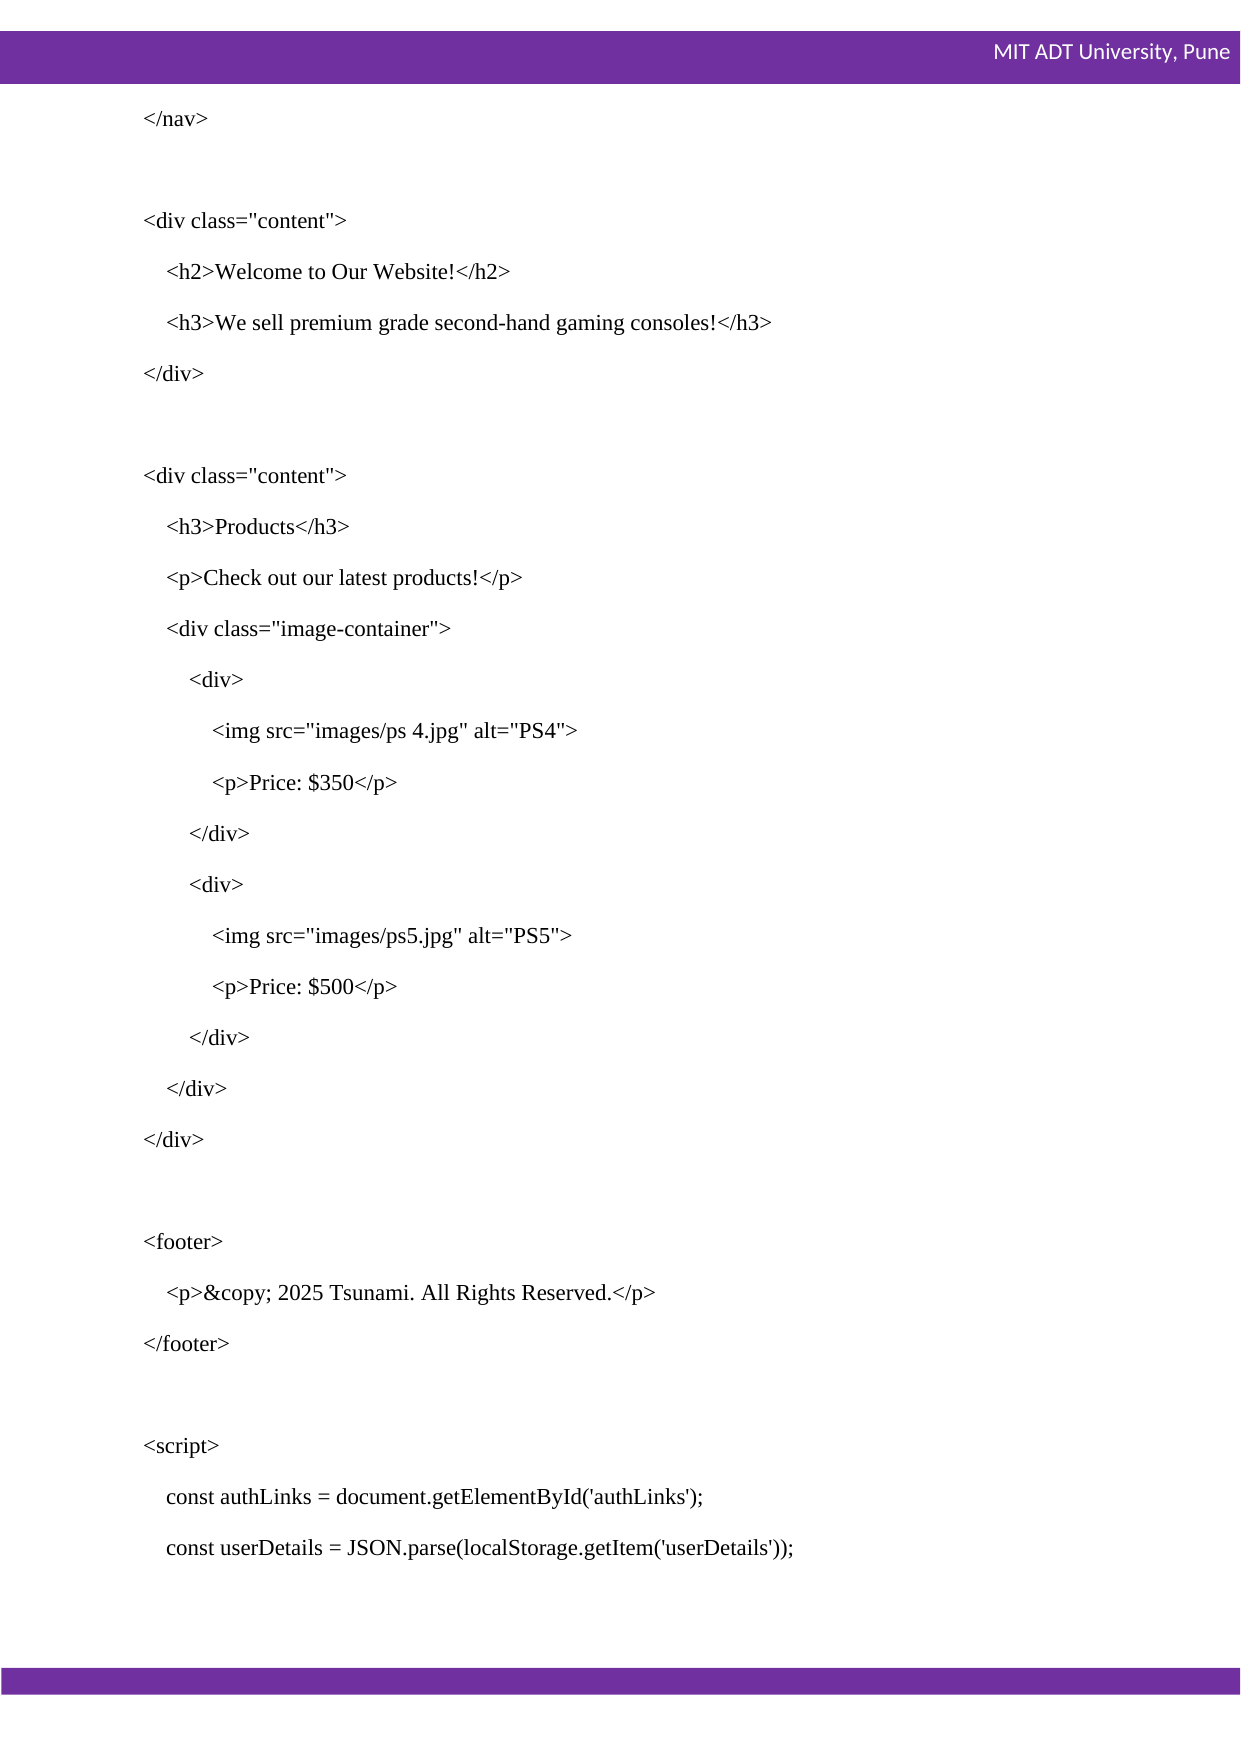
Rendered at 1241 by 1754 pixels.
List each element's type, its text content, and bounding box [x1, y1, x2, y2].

text <div> [120, 666, 1195, 693]
text <footer> [120, 1228, 1195, 1254]
text <p>Price: $350</p> [120, 768, 1195, 795]
text </div> [120, 1126, 1195, 1152]
text <p>Price: $500</p> [120, 973, 1195, 999]
text <div class="content"> [120, 462, 1195, 489]
text const userDetails = JSON.parse(localStorage.getItem('userDetails')); [120, 1534, 1195, 1561]
text <p>&copy; 2025 Tsunami. All Rights Reserved.</p> [120, 1279, 1195, 1305]
text </div> [120, 819, 1195, 846]
text </div> [120, 1075, 1195, 1101]
text <script> [120, 1432, 1195, 1458]
text <h2>Welcome to Our Website!</h2> [120, 258, 1195, 284]
text const authLinks = document.getElementById('authLinks'); [120, 1483, 1195, 1509]
text </div> [120, 360, 1195, 387]
text <div> [120, 871, 1195, 897]
text <div class="image-container"> [120, 615, 1195, 642]
text <p>Check out our latest products!</p> [120, 564, 1195, 591]
text </div> [120, 1024, 1195, 1050]
text </nav> [120, 105, 1195, 131]
text <img src="images/ps5.jpg" alt="PS5"> [120, 922, 1195, 948]
text <h3>Products</h3> [120, 513, 1195, 540]
text <div class="content"> [120, 207, 1195, 233]
text <h3>We sell premium grade second-hand gaming consoles!</h3> [120, 309, 1195, 336]
text <img src="images/ps 4.jpg" alt="PS4"> [120, 717, 1195, 744]
text </footer> [120, 1330, 1195, 1356]
